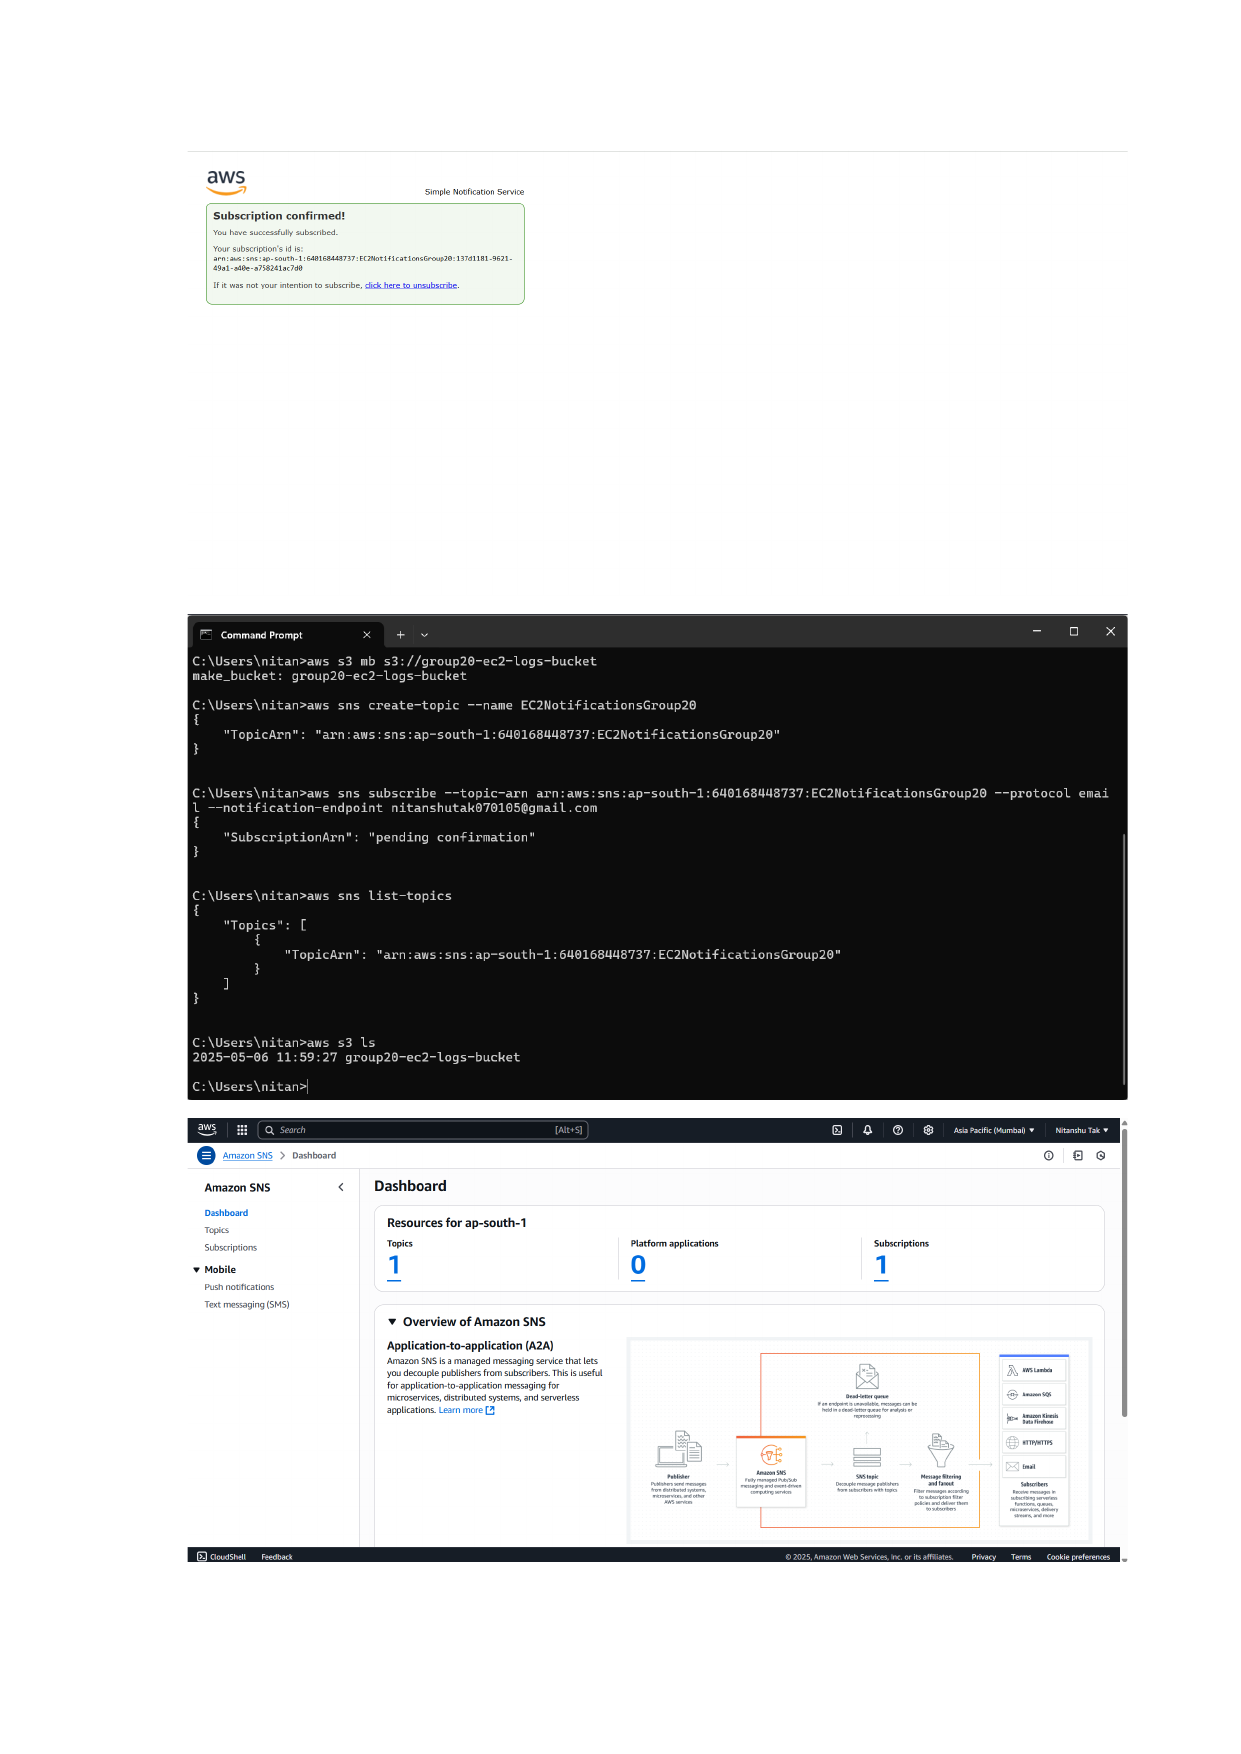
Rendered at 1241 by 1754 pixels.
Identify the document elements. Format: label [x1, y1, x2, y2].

picture [187, 1118, 1128, 1562]
picture [187, 614, 1128, 1100]
picture [187, 150, 1128, 596]
